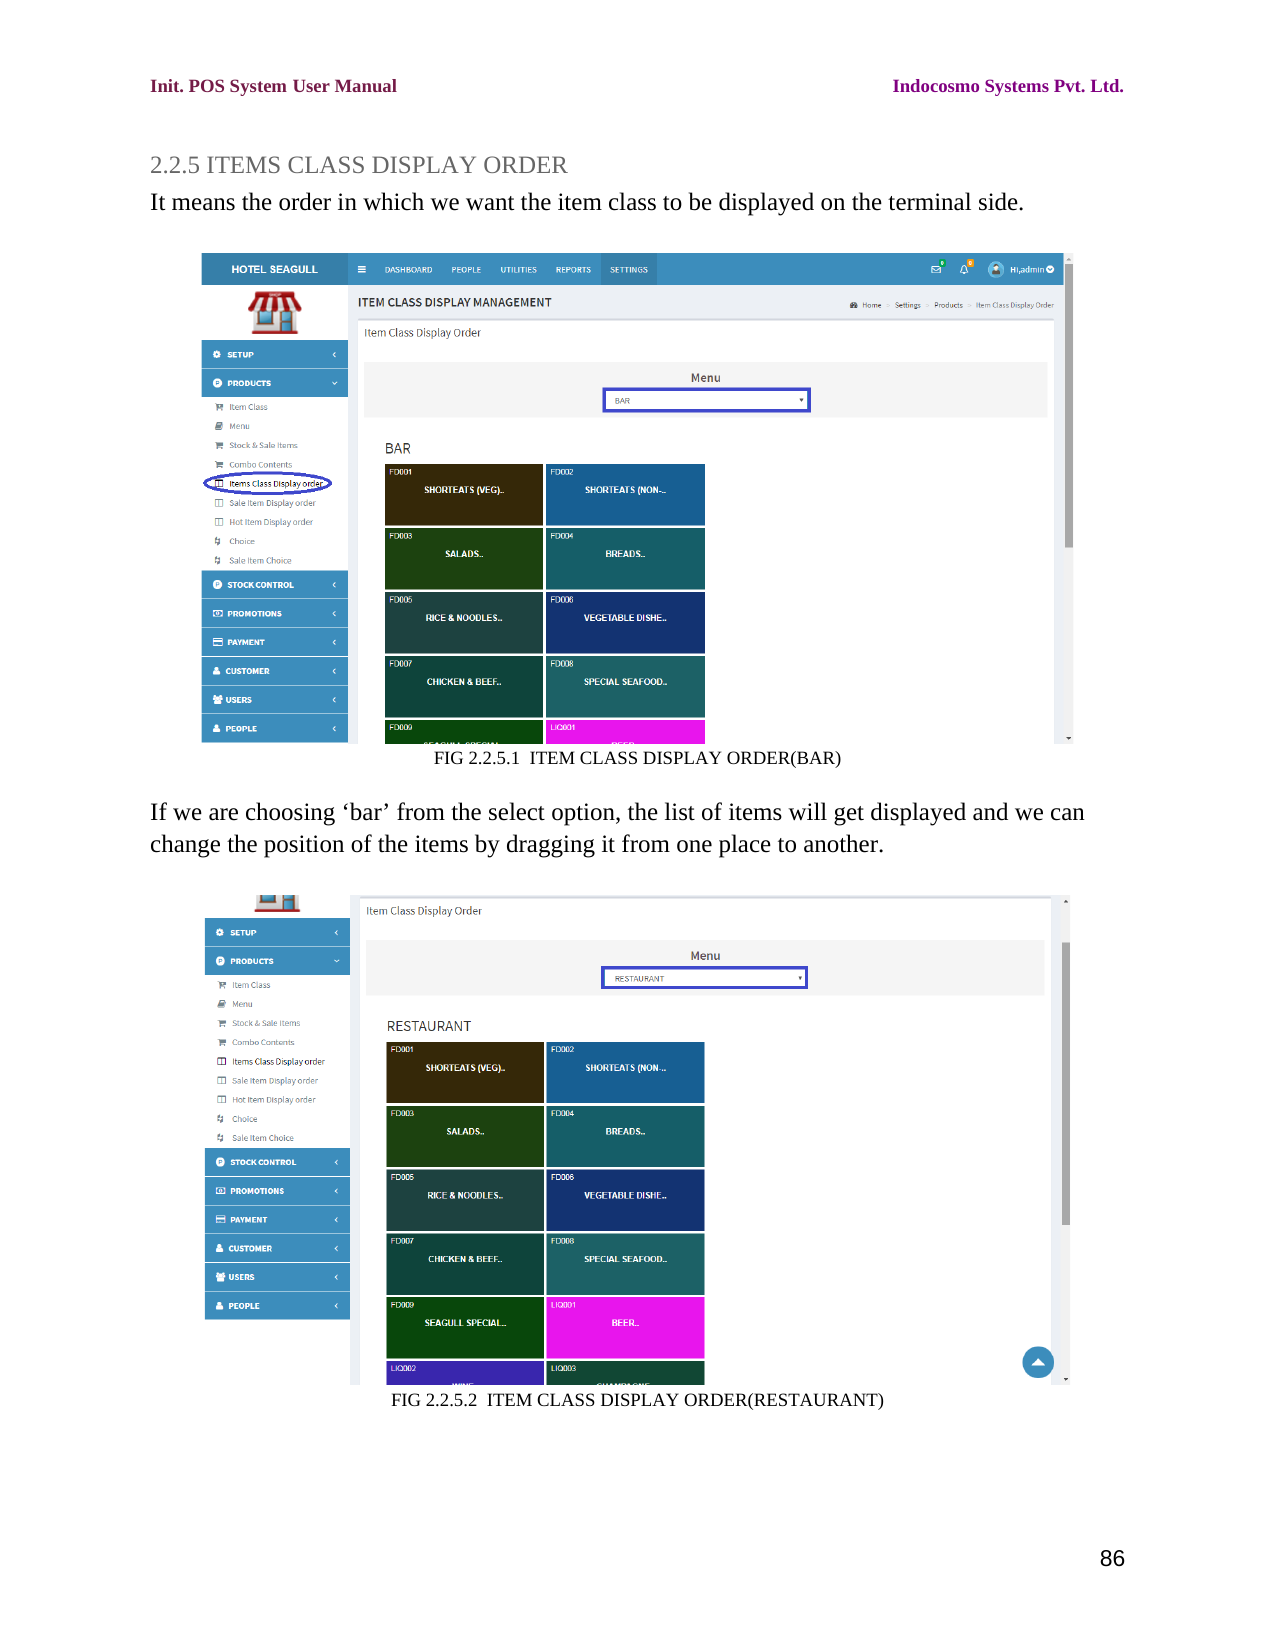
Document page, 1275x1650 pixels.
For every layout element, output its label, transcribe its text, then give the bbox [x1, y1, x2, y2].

picture [204, 895, 1071, 1385]
text If we are choosing ‘bar’ from the select option, the list of items will get displayed and we can change the position of the items by dragging it from one place to another. [150, 797, 1125, 858]
text It means the order in which we want the item class to be displayed on the terminal side. [150, 187, 1125, 216]
text FIG 2.2.5.1 ITEM CLASS DISPLAY ORDER(BAR) [150, 747, 1125, 768]
picture [201, 253, 1074, 744]
subtitle 2.2.5 ITEMS CLASS DISPLAY ORDER [150, 150, 1125, 179]
text FIG 2.2.5.2 ITEM CLASS DISPLAY ORDER(RESTAURANT) [150, 1389, 1125, 1410]
